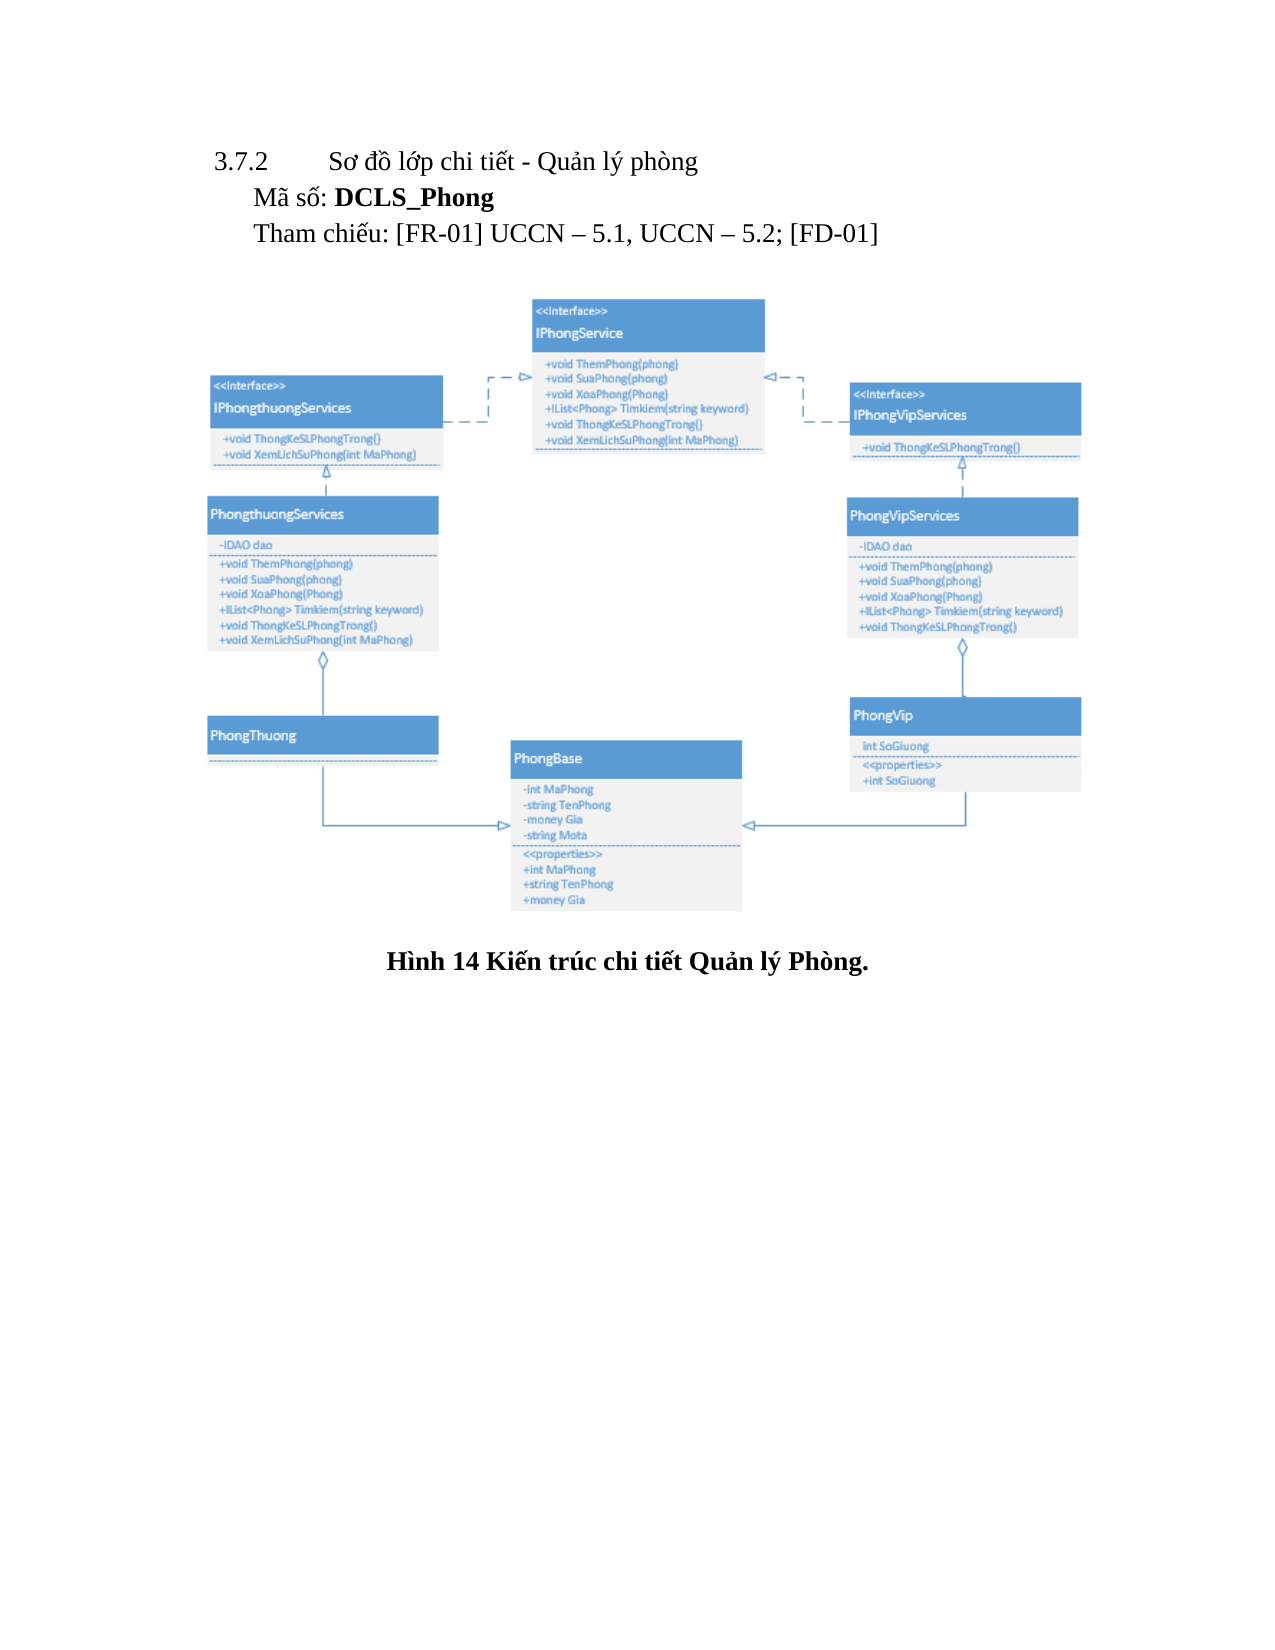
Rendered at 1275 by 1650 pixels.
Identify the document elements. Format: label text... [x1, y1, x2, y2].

list Sơ đồ lớp chi tiết - Quản lý phòng [268, 145, 1137, 177]
list Tham chiếu: [FR-01] UCCN – 5.1, UCCN – 5.2; [FD-01] [253, 217, 1137, 248]
list Mã số: DCLS_Phong [253, 181, 1137, 212]
picture [140, 252, 1115, 920]
text Hình 14 Kiến trúc chi tiết Quản lý Phòng. [118, 945, 1137, 976]
